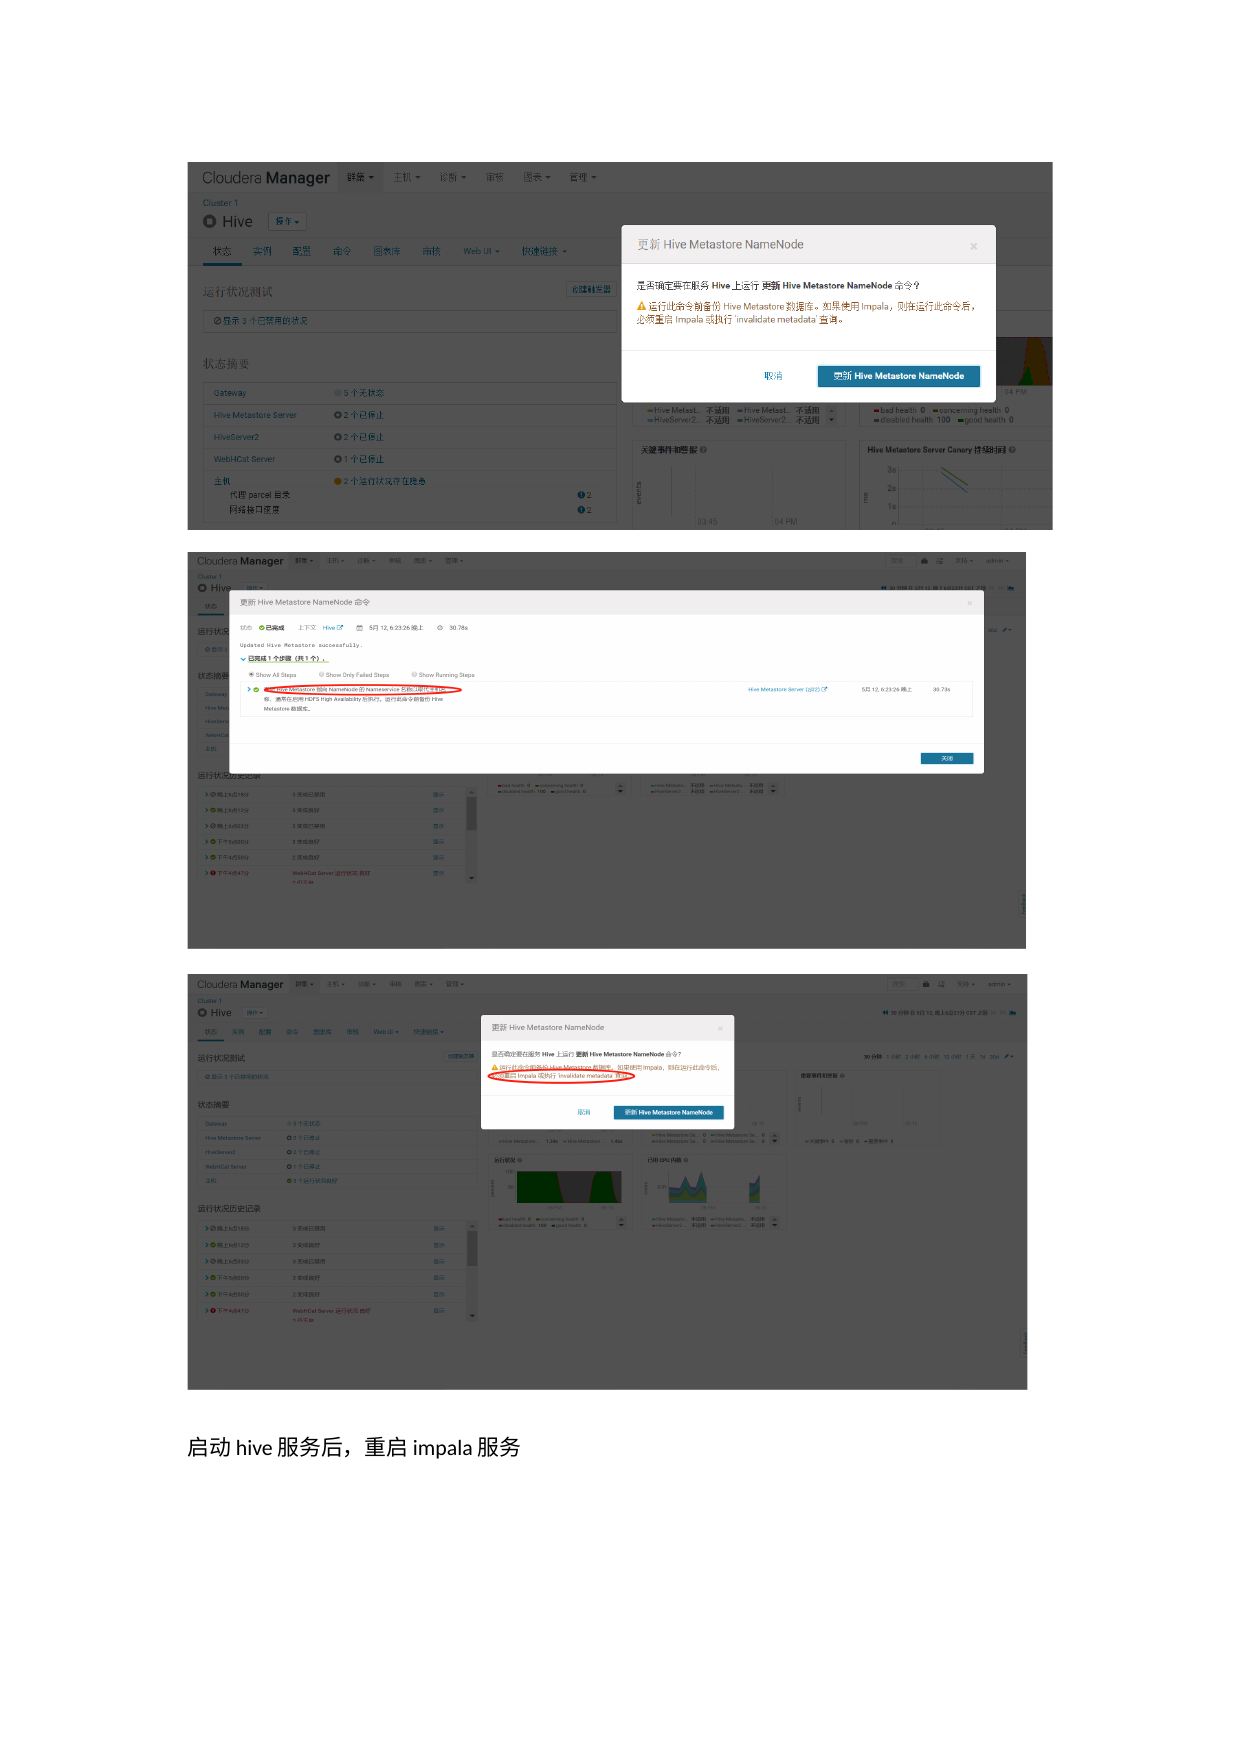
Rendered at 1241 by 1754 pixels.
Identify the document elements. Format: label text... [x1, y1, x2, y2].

picture [187, 162, 1053, 530]
text 启动hive服务后，重启impala服务 [187, 1429, 1053, 1462]
picture [187, 552, 1026, 949]
picture [187, 974, 1028, 1390]
